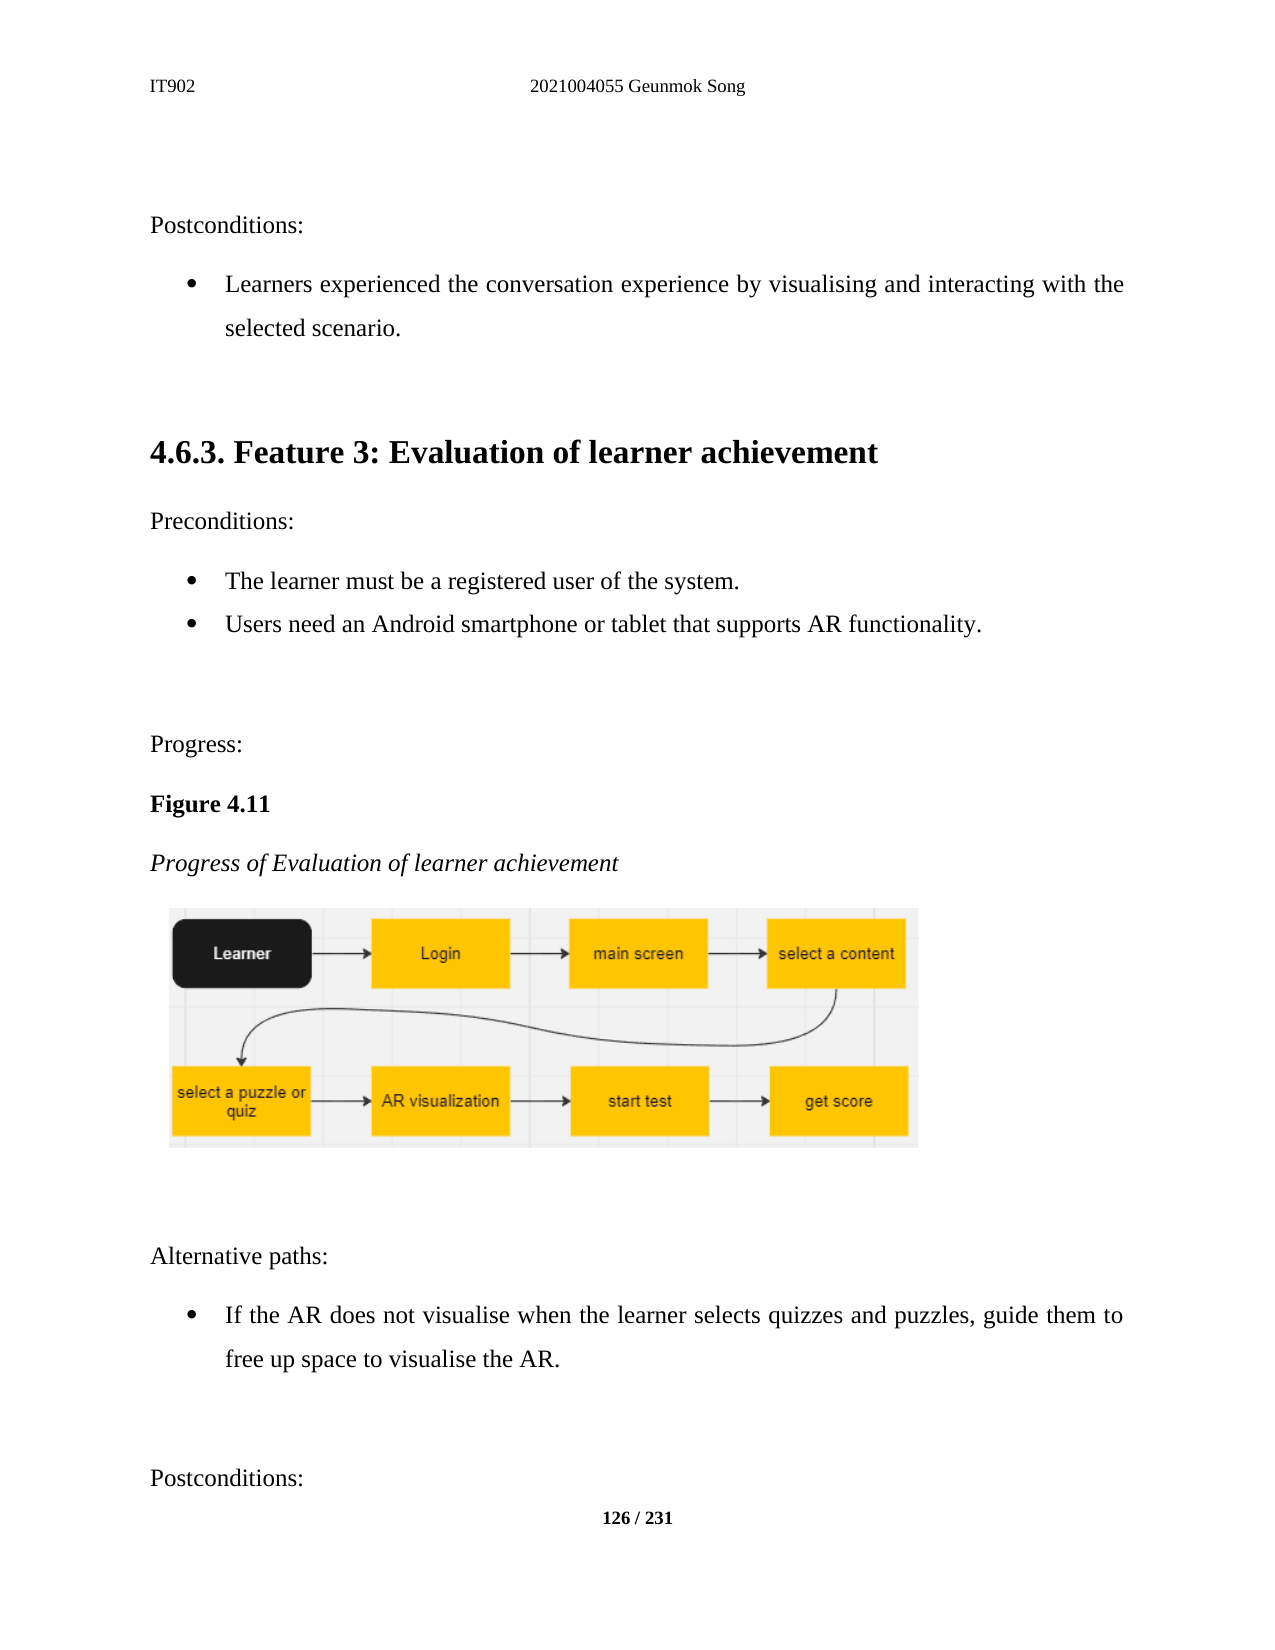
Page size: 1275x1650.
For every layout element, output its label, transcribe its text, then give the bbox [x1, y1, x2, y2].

list The learner must be a registered user of the system. [187, 566, 1125, 595]
text Postconditions: [150, 1463, 1125, 1492]
list Learners experienced the conversation experience by visualising and interacting with the selected scenario. [187, 269, 1125, 341]
text Preconditions: [150, 506, 1125, 535]
text Postconditions: [150, 210, 1125, 238]
list If the AR does not visualise when the learner selects quizzes and puzzles, guide them to free up space to visualise the AR. [187, 1301, 1125, 1372]
text Progress: [150, 729, 1125, 758]
text Progress of Evaluation of learner achievement [150, 848, 1125, 877]
text Alternative paths: [150, 1241, 1125, 1269]
subtitle 4.6.3. Feature 3: Evaluation of learner achievement [150, 432, 1125, 471]
list Users need an Android smartphone or tablet that supports AR functionality. [187, 609, 1125, 638]
text Figure 4.11 [150, 789, 1125, 817]
